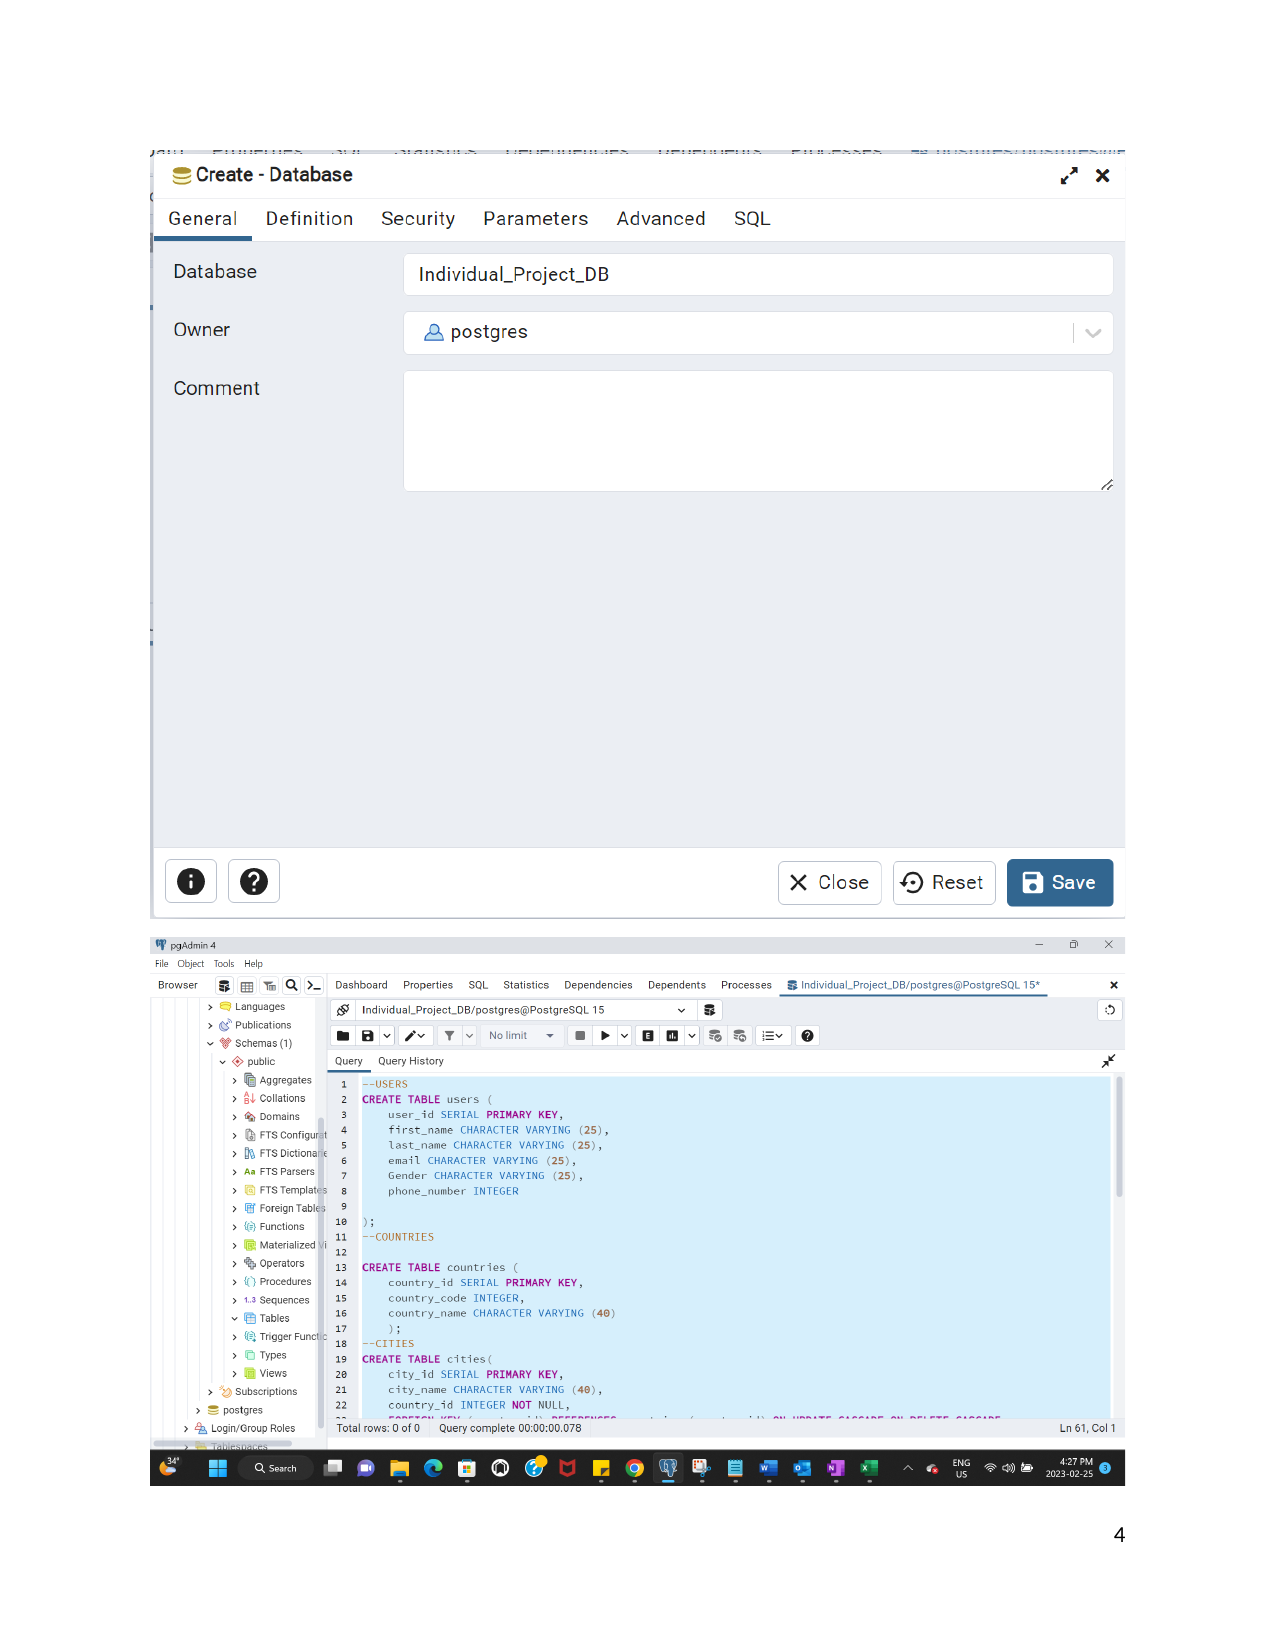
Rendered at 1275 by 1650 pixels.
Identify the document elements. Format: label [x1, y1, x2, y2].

picture [150, 937, 1125, 1486]
picture [150, 150, 1125, 919]
